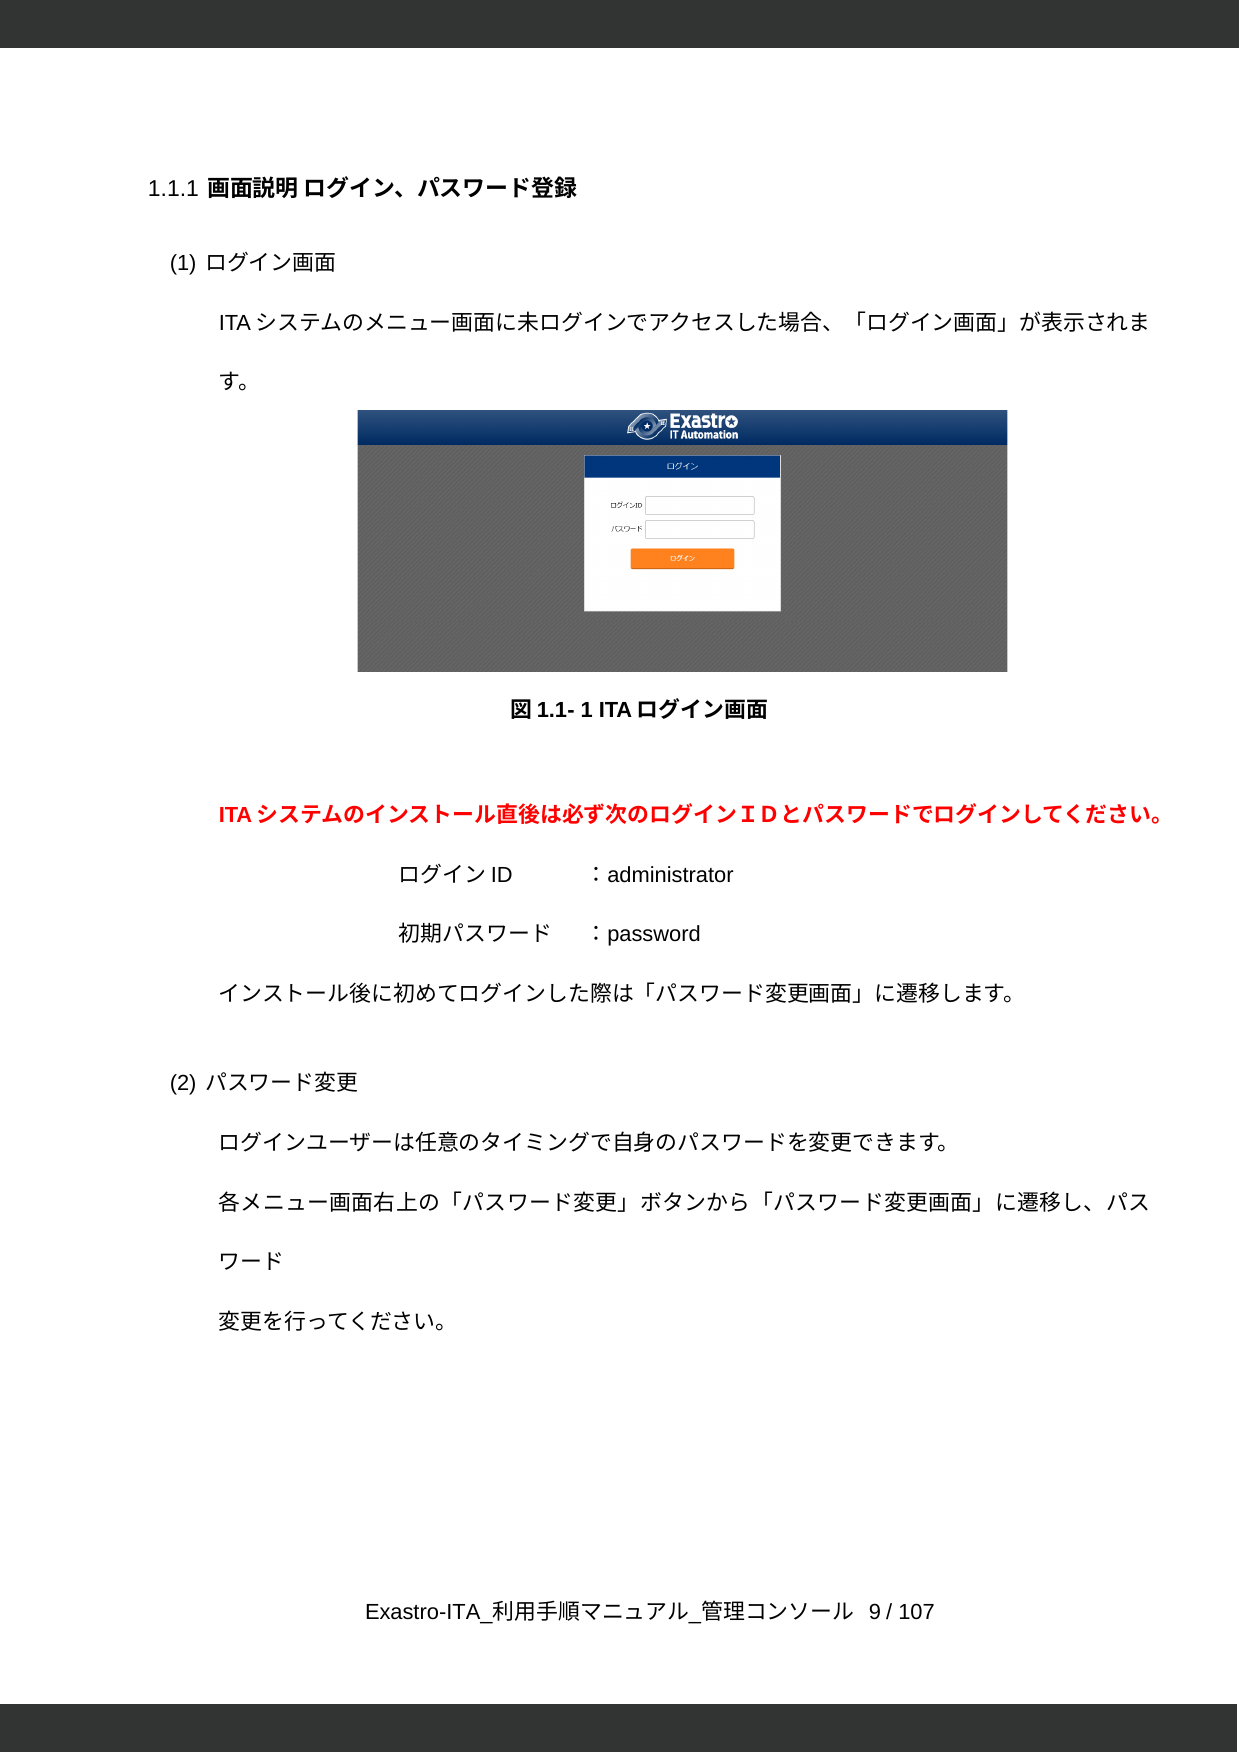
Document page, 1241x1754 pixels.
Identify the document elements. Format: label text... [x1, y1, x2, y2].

text 図 1.1- 1 ITAログイン画面 [148, 678, 1130, 738]
picture [0, 1704, 1237, 1752]
picture [357, 410, 1008, 672]
subtitle パスワード変更 [169, 1051, 1130, 1111]
text 変更を行ってください。 [218, 1290, 1152, 1349]
text インストール後に初めてログインした際は「パスワード変更画面」に遷移します。 [218, 962, 1152, 1022]
text 各メニュー画面右上の「パスワード変更」ボタンから「パスワード変更画面」に遷移し、パスワード [218, 1171, 1152, 1290]
text ITAシステムのインストール直後は必ず次のログインＩＤとパスワードでログインしてください。 [218, 783, 1152, 843]
text ログインユーザーは任意のタイミングで自身のパスワードを変更できます。 [218, 1111, 1152, 1171]
text 初期パスワード ：password [399, 902, 1152, 962]
picture [0, 0, 1239, 48]
text ログインID ：administrator [399, 843, 1152, 902]
subtitle 画面説明 ログイン、パスワード登録 [148, 157, 1152, 216]
subtitle ログイン画面 [169, 231, 1130, 291]
text ITAシステムのメニュー画面に未ログインでアクセスした場合、「ログイン画面」が表示されます。 [218, 291, 1152, 410]
